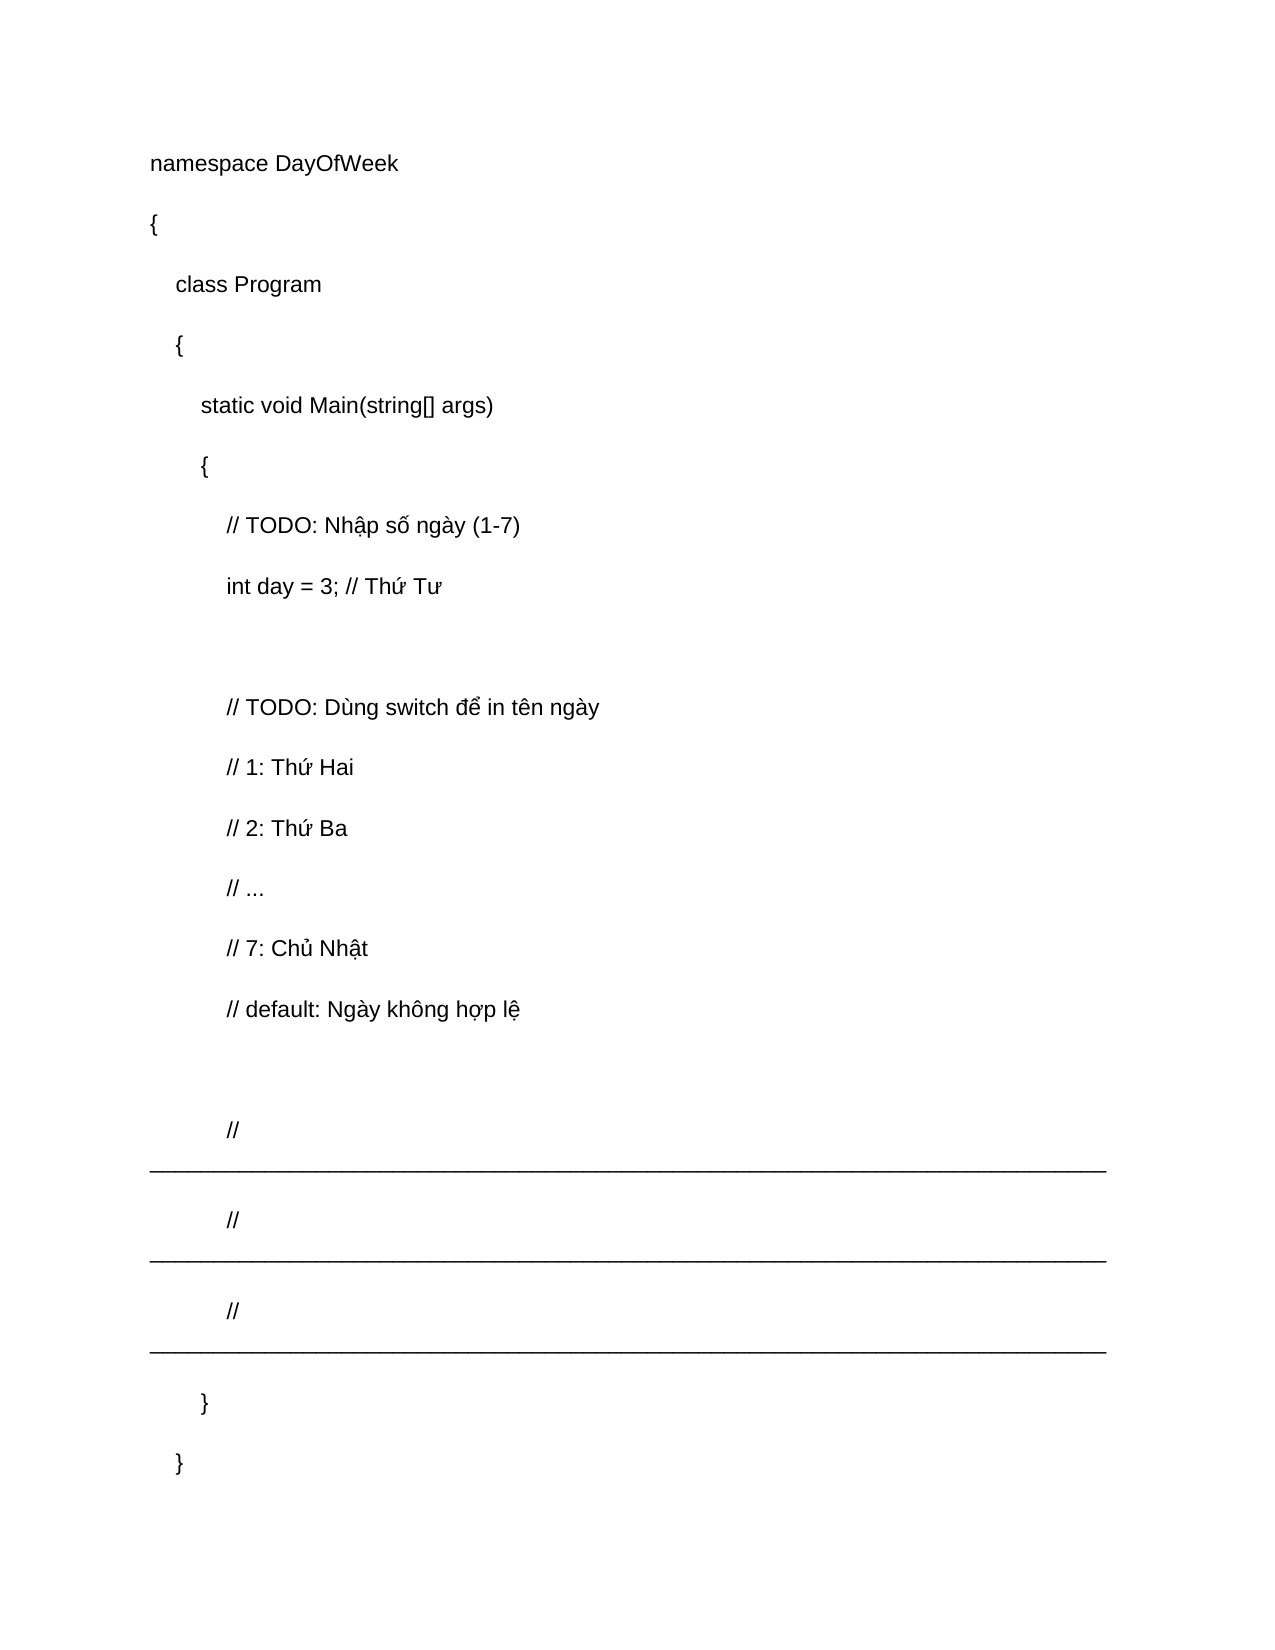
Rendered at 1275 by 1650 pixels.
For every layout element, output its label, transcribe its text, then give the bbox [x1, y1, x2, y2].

text // ... [150, 875, 1125, 901]
text static void Main(string[] args) [150, 392, 1125, 418]
text } [150, 1449, 1125, 1475]
text // 1: Thứ Hai [150, 754, 1125, 781]
text // default: Ngày không hợp lệ [150, 996, 1125, 1022]
text // 7: Chủ Nhật [150, 935, 1125, 962]
text // ___________________________________________________________________________ [150, 1207, 1125, 1264]
text } [150, 1388, 1125, 1415]
text int day = 3; // Thứ Tư [150, 573, 1125, 599]
text { [150, 452, 1125, 478]
text namespace DayOfWeek [150, 150, 1125, 176]
text // ___________________________________________________________________________ [150, 1117, 1125, 1173]
text // TODO: Dùng switch để in tên ngày [150, 694, 1125, 720]
text // TODO: Nhập số ngày (1-7) [150, 512, 1125, 539]
text class Program [150, 271, 1125, 297]
text // ___________________________________________________________________________ [150, 1298, 1125, 1354]
text { [150, 331, 1125, 358]
text { [150, 210, 1125, 237]
text // 2: Thứ Ba [150, 814, 1125, 841]
